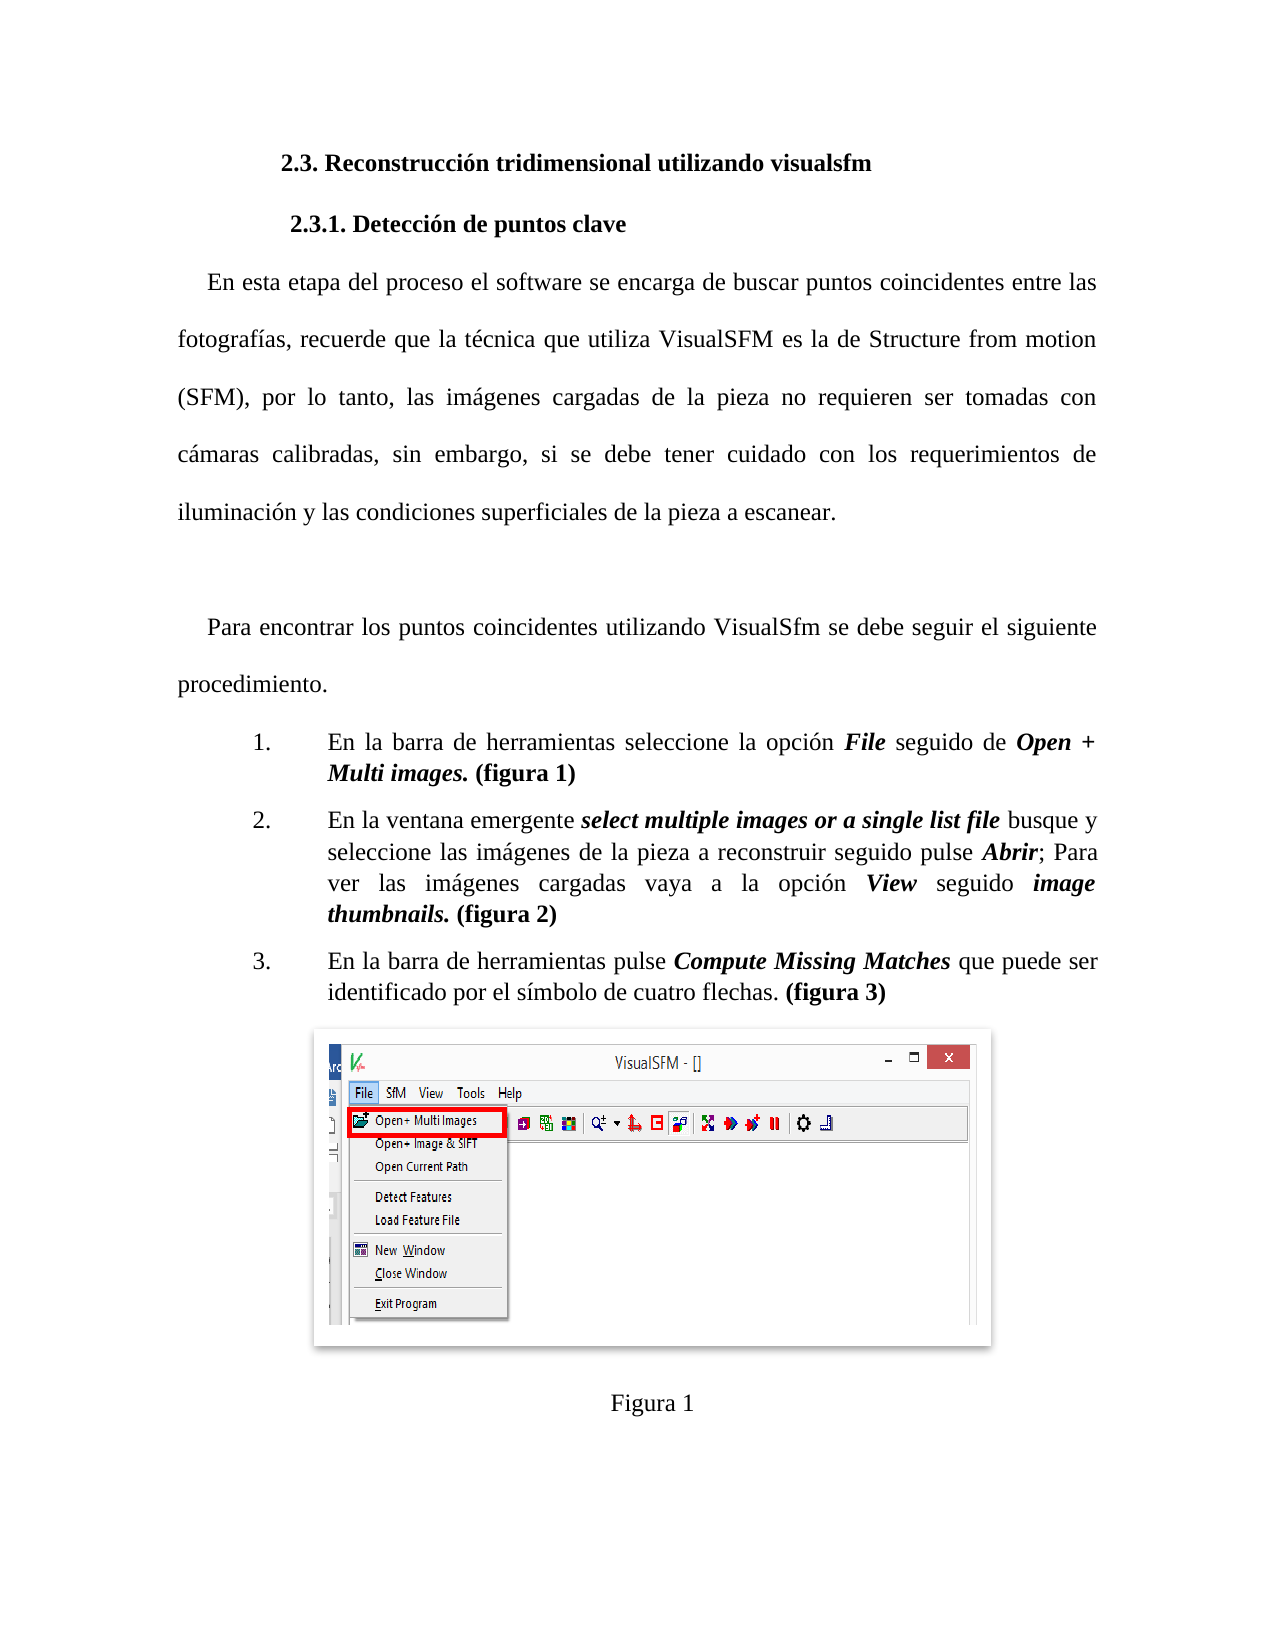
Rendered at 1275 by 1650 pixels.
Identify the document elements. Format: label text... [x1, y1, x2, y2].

text En esta etapa del proceso el software se encarga de buscar puntos coincidentes entre las fotografías, recuerde que la técnica que utiliza VisualSFM es la de Structure from motion (SFM), por lo tanto, las imágenes cargadas de la pieza no requieren ser tomadas con cámaras calibradas, sin embargo, si se debe tener cuidado con los requerimientos de iluminación y las condiciones superficiales de la pieza a escanear. [177, 267, 1098, 526]
list En la barra de herramientas seleccione la opción File seguido de Open + Multi images. (figura 1) [252, 727, 1098, 787]
list En la barra de herramientas pulse Compute Missing Matches que puede ser identificado por el símbolo de cuatro flechas. (figura 3) [252, 946, 1098, 1006]
text Para encontrar los puntos coincidentes utilizando VisualSfm se debe seguir el siguiente procedimiento. [177, 612, 1098, 698]
subtitle 2.3.1. Detección de puntos clave [290, 209, 1098, 238]
list En la ventana emergente select multiple images or a single list file busque y seleccione las imágenes de la pieza a reconstruir seguido pulse Abrir; Para ver las imágenes cargadas vaya a la opción View seguido image thumbnails. (figura 2) [252, 806, 1098, 927]
picture [329, 1044, 977, 1332]
subtitle 2.3. Reconstrucción tridimensional utilizando visualsfm [281, 148, 1098, 176]
